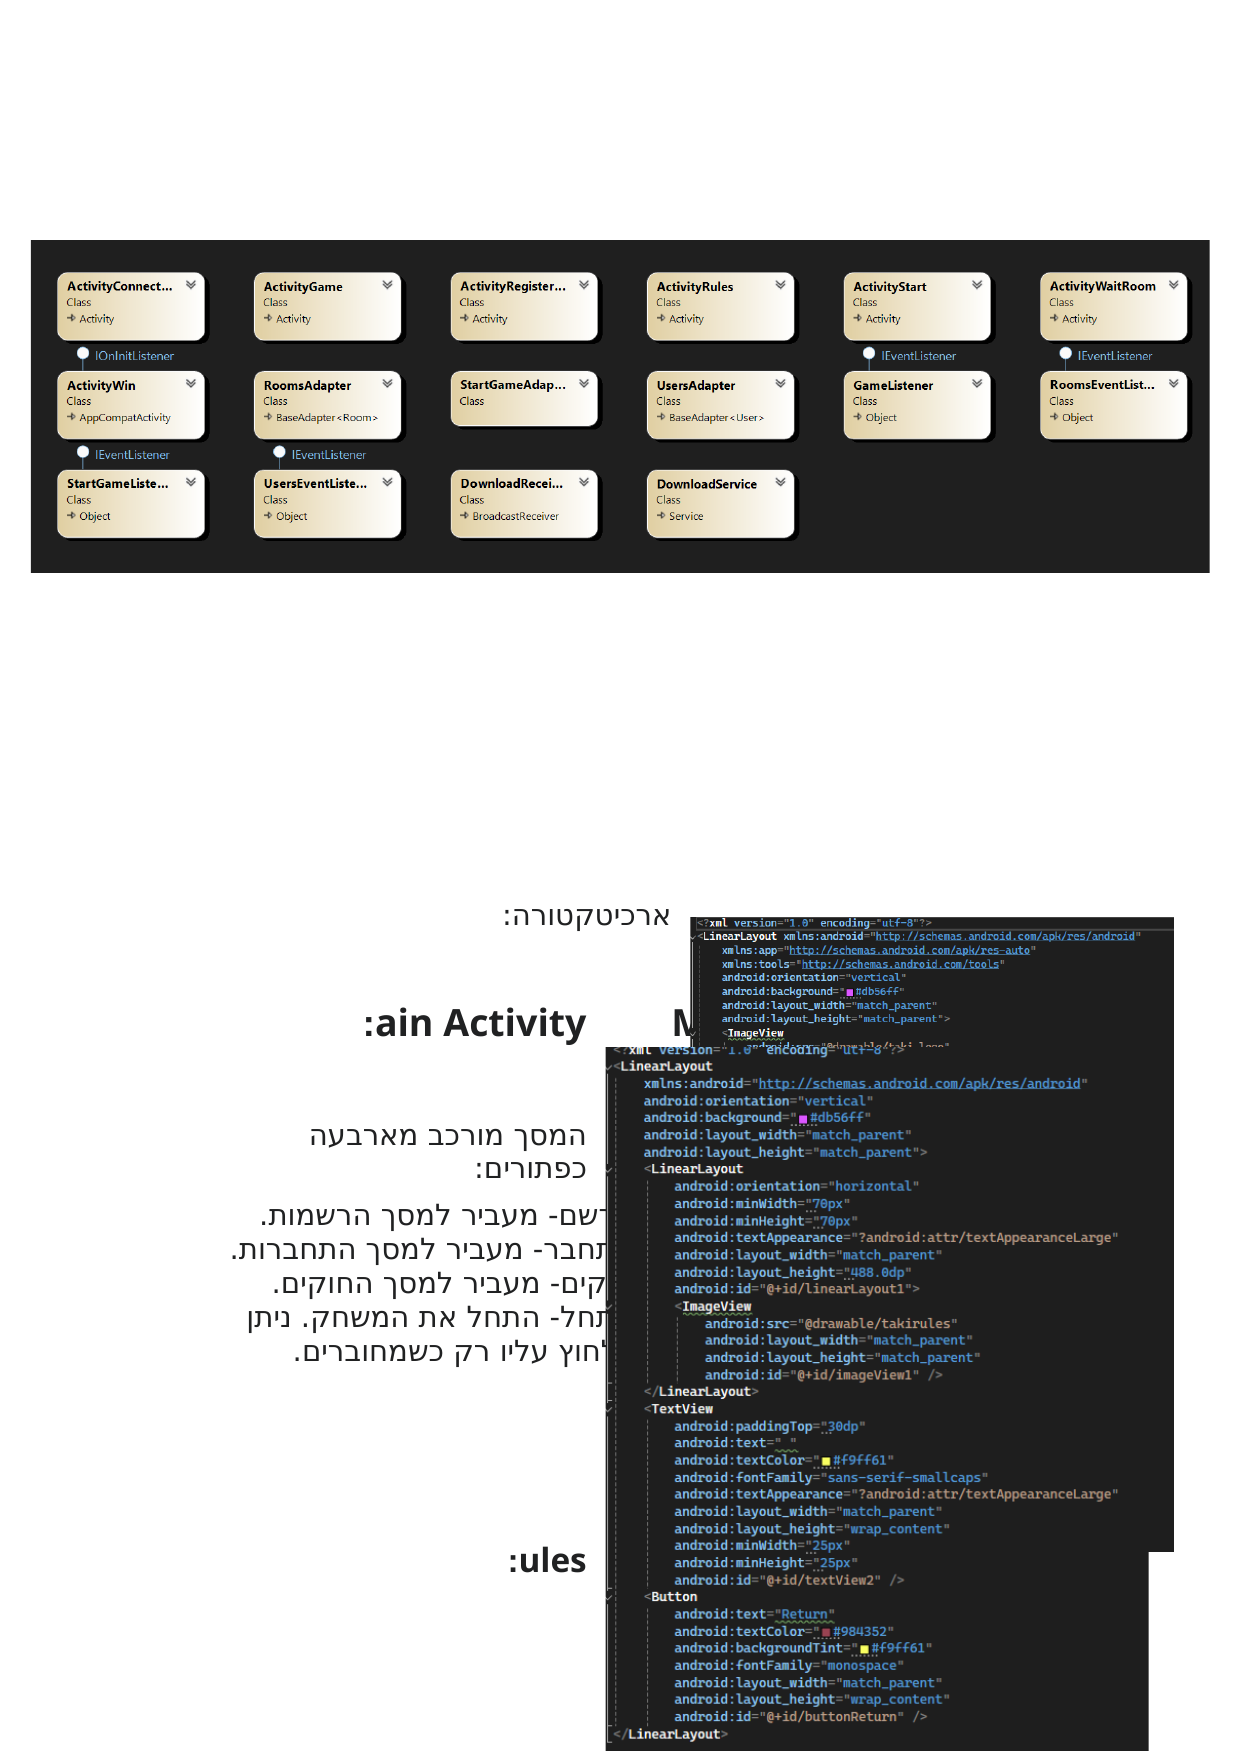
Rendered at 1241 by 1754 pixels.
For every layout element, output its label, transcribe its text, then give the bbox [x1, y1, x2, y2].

picture [30, 240, 1210, 573]
list התחבר- מעביר למסך התחברות. [187, 1232, 605, 1266]
text Rules: [187, 1537, 605, 1583]
text Main Activity: [187, 996, 690, 1047]
list התחל- התחל את המשחק. ניתן ללחוץ עליו רק כשמחוברים. [187, 1300, 605, 1368]
text ארכיטקטורה: [187, 898, 1053, 932]
picture [605, 917, 1175, 1750]
list הרשם- מעביר למסך הרשמות. [187, 1198, 605, 1232]
list חוקים- מעביר למסך החוקים. [187, 1266, 605, 1300]
text המסך מורכב מארבעה כפתורים: [187, 1118, 605, 1186]
